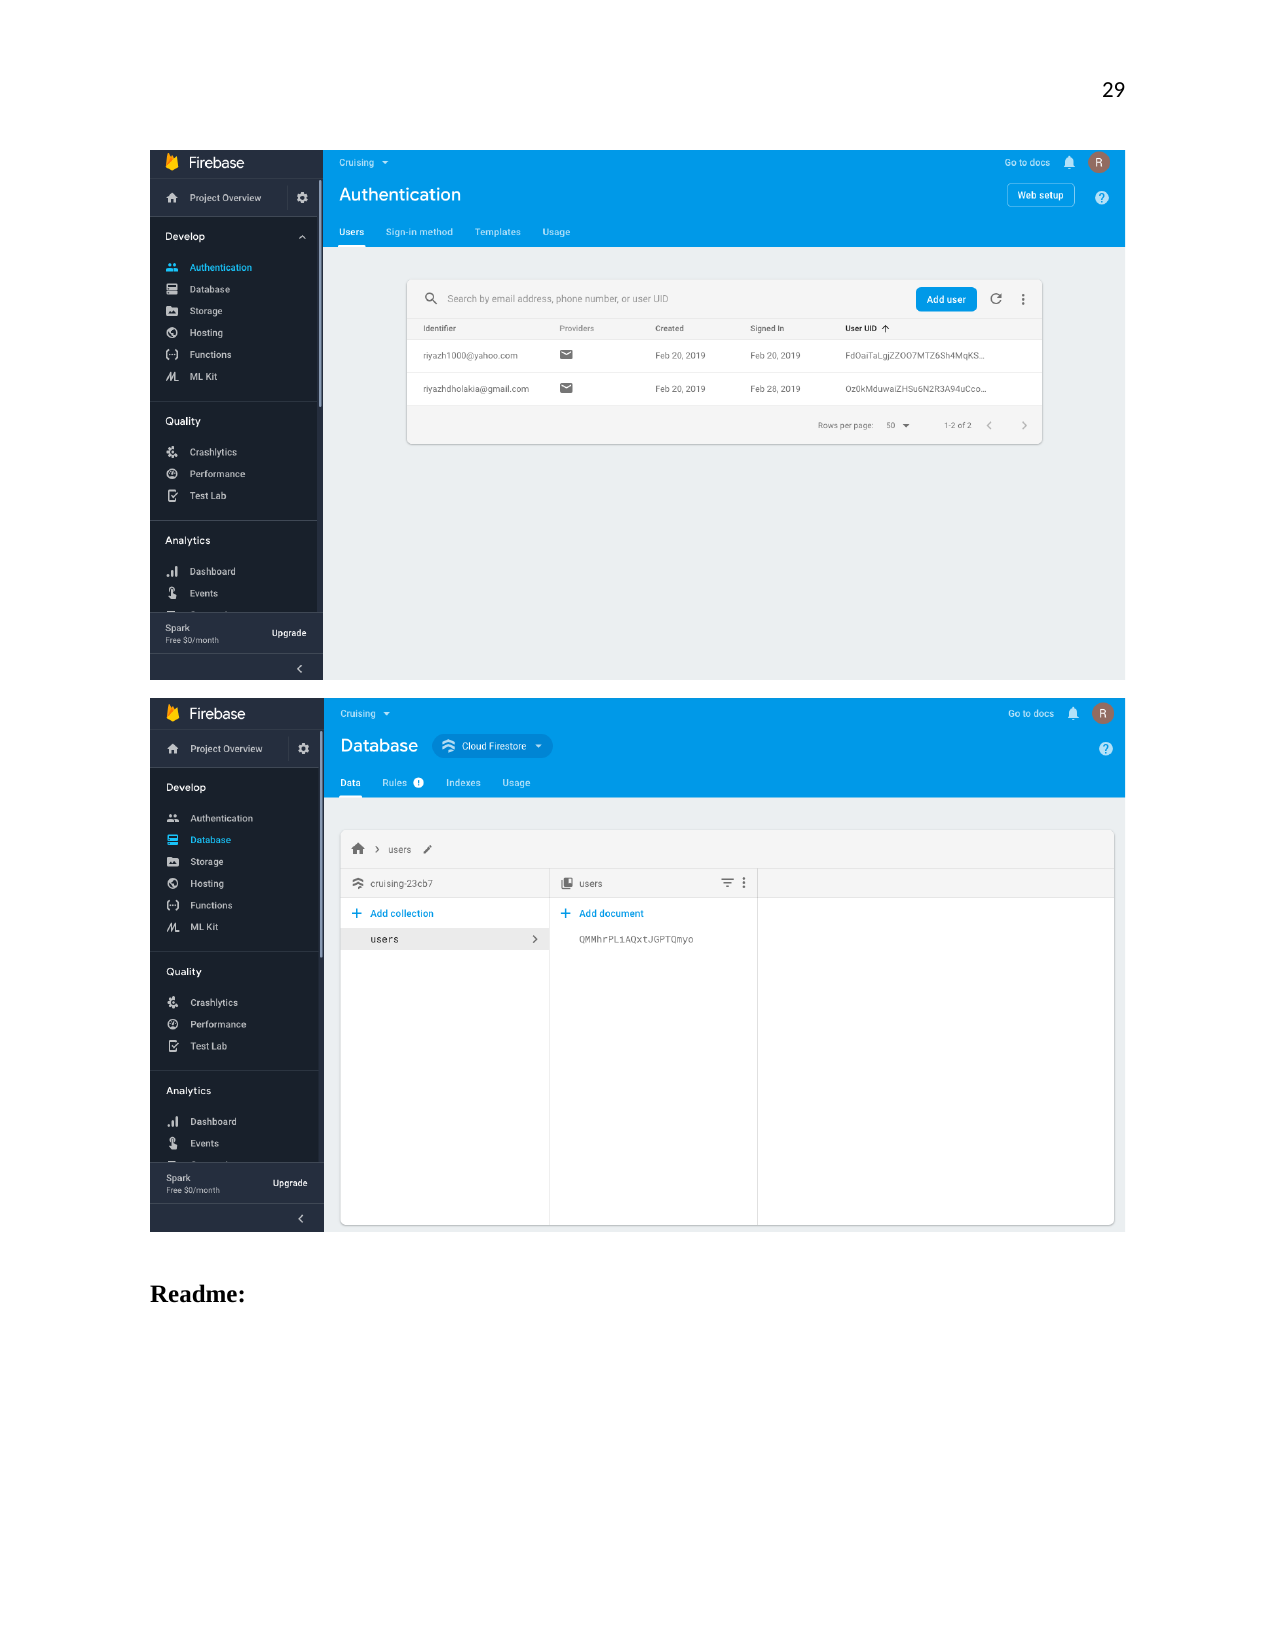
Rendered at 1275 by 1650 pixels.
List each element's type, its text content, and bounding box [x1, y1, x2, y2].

picture [1089, 152, 1109, 172]
picture [363, 190, 367, 200]
picture [1093, 703, 1113, 723]
text Readme: [150, 1279, 1125, 1308]
picture [381, 740, 387, 751]
picture [433, 735, 552, 757]
picture [150, 150, 1125, 680]
picture [414, 778, 423, 787]
picture [1066, 157, 1073, 166]
picture [1100, 743, 1112, 755]
picture [150, 698, 1125, 1232]
picture [1070, 708, 1076, 717]
picture [431, 190, 435, 200]
picture [1096, 192, 1108, 204]
